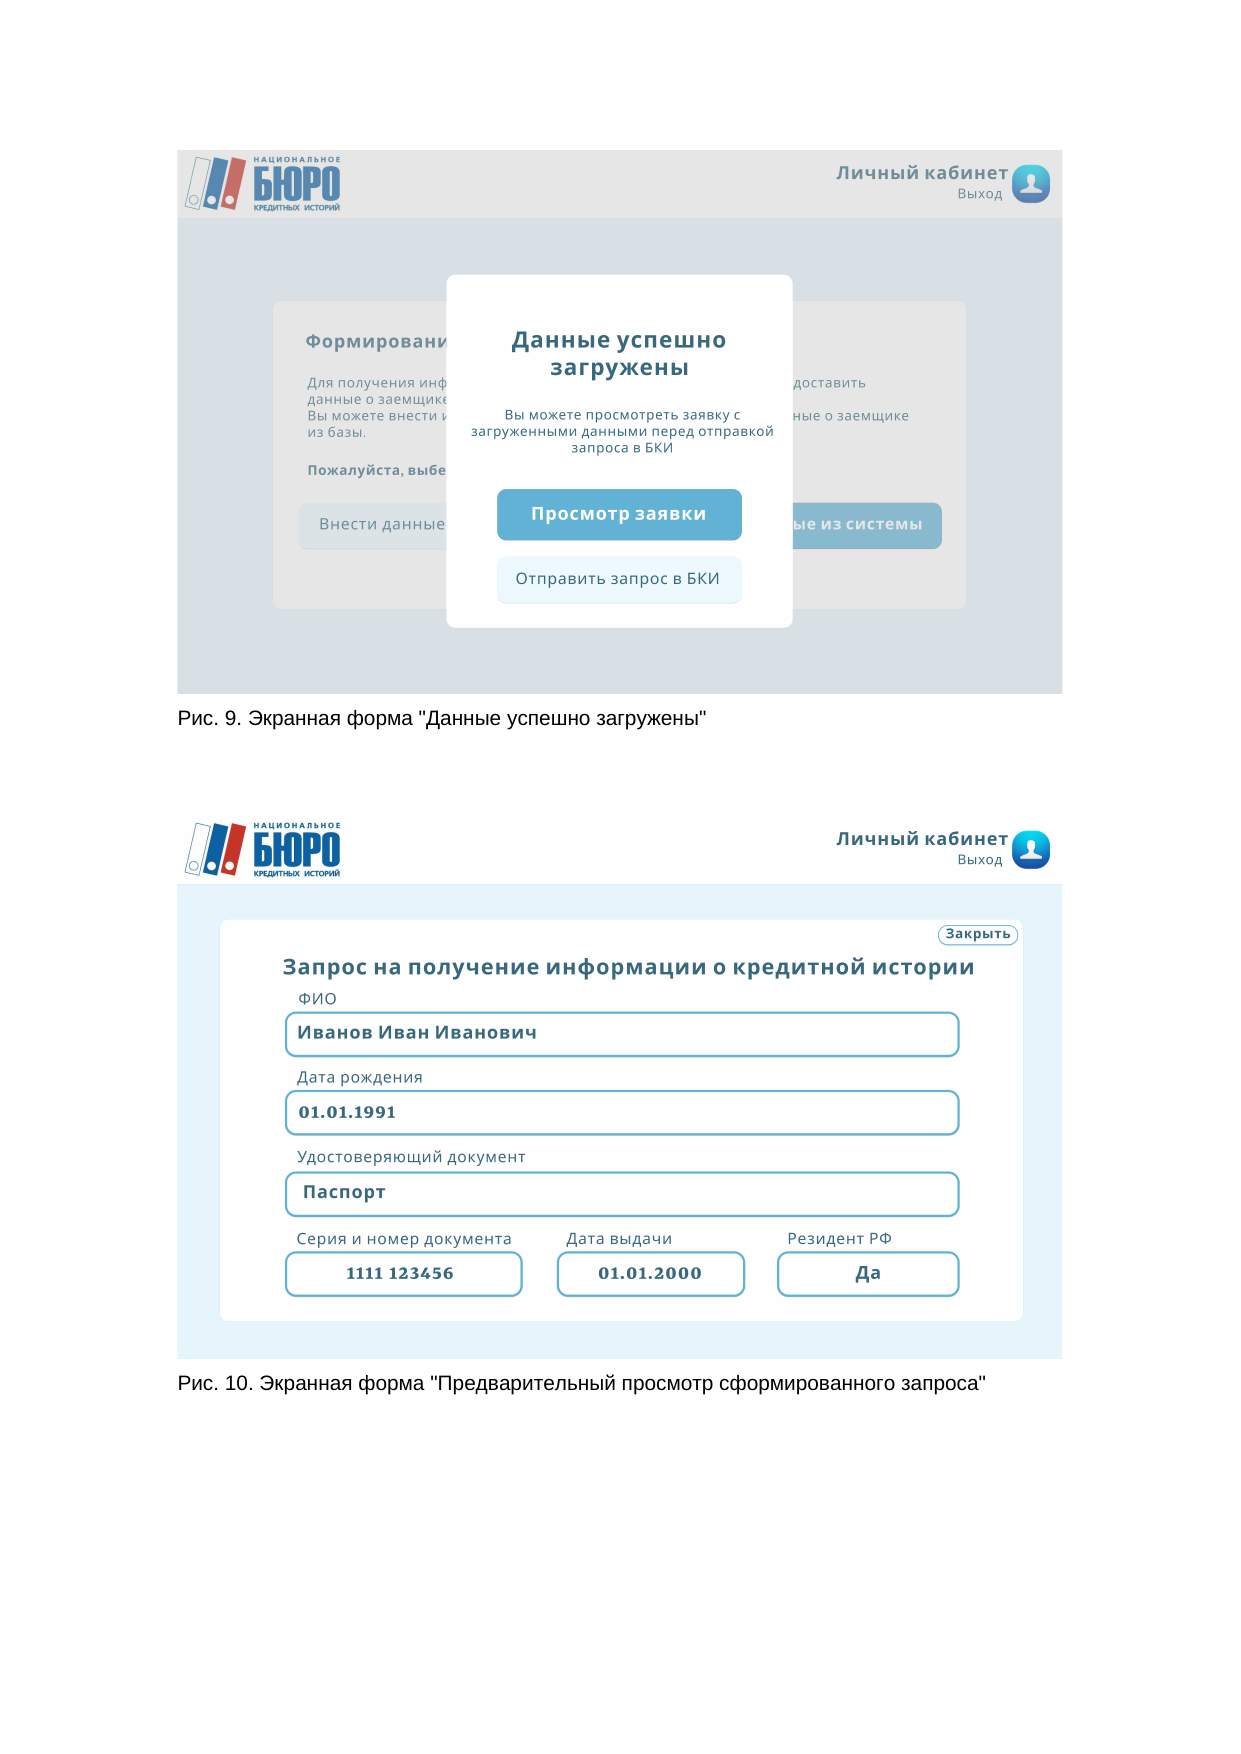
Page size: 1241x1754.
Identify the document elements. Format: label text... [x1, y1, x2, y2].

text Рис. 10. Экранная форма "Предварительный просмотр сформированного запроса" [177, 1371, 1063, 1395]
text Рис. 9. Экранная форма "Данные успешно загружены" [177, 706, 1063, 730]
picture [177, 815, 1063, 1359]
picture [177, 150, 1063, 694]
